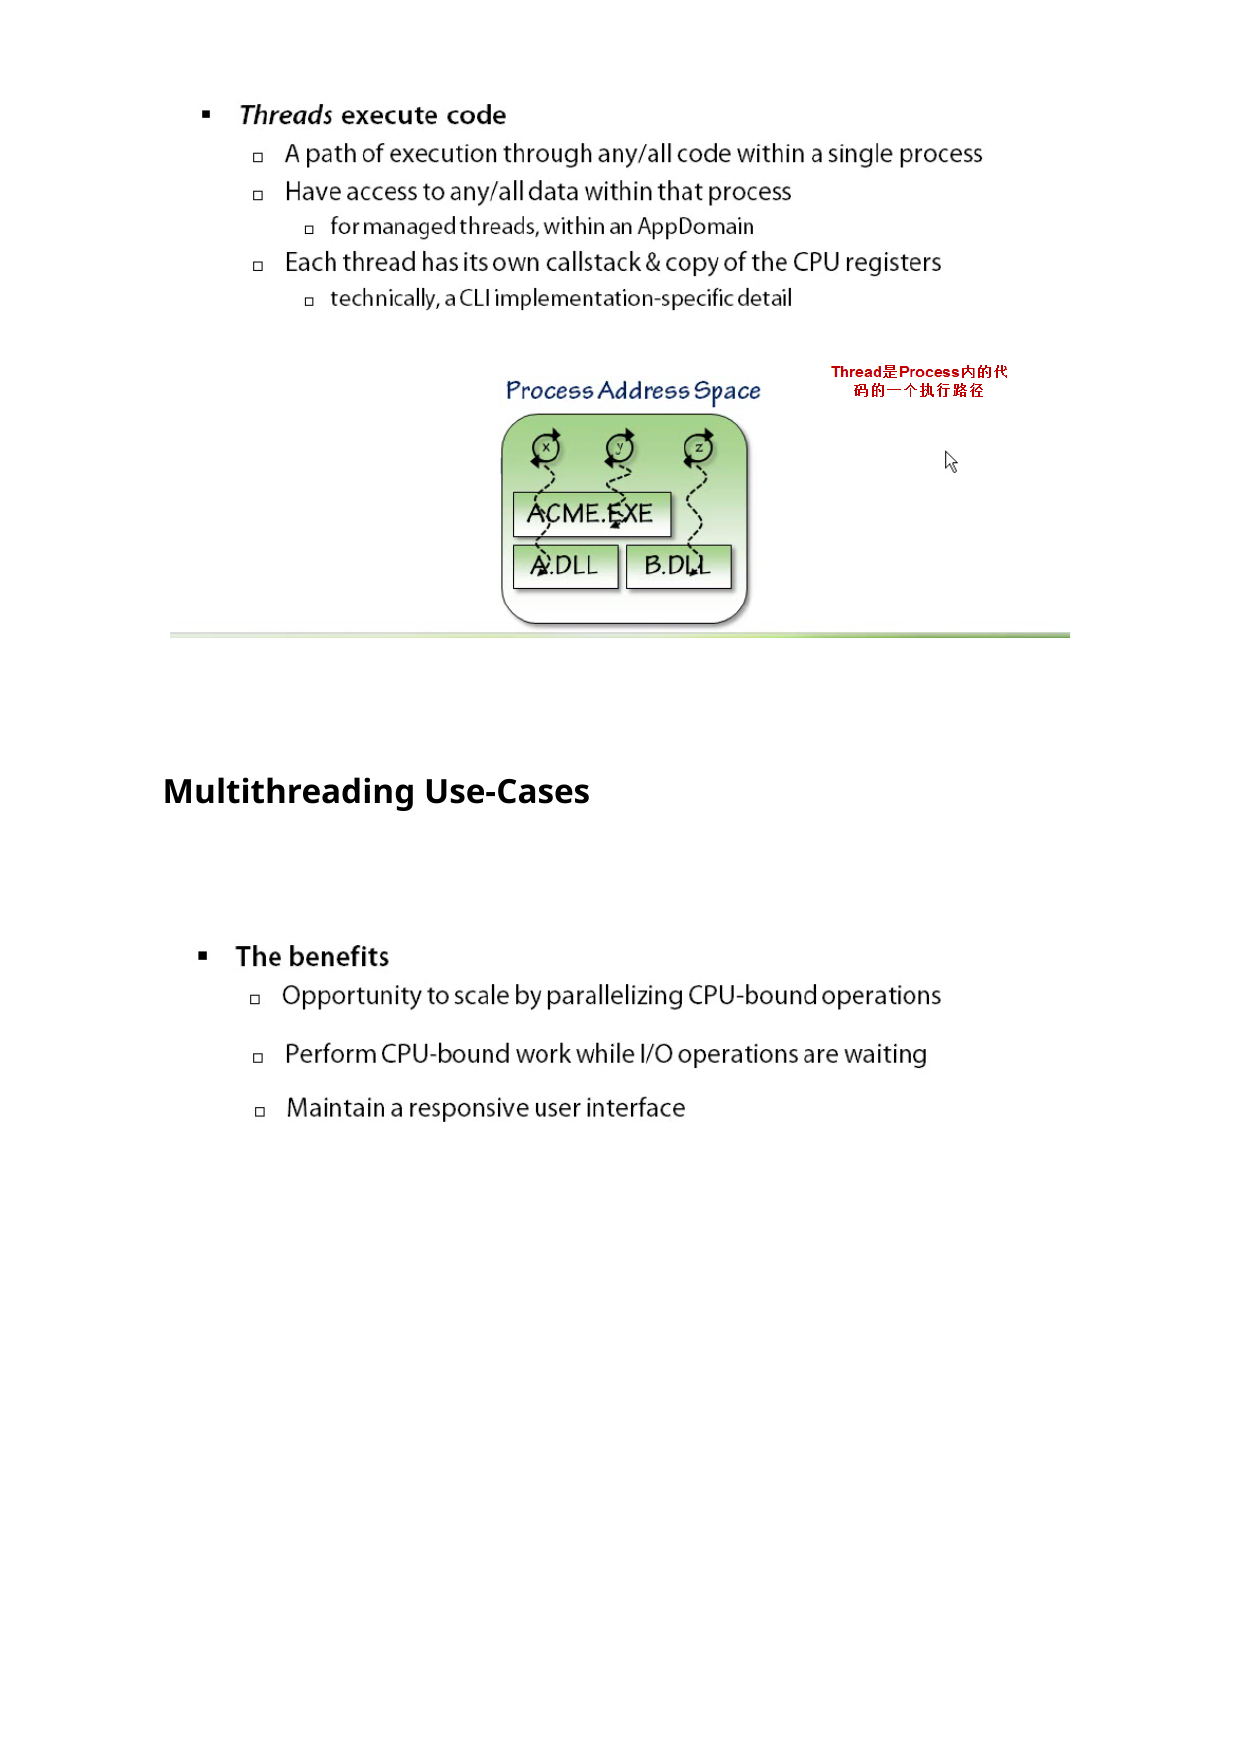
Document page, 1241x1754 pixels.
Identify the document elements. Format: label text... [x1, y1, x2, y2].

subtitle Multithreading Use-Cases [75, 758, 1165, 823]
picture [170, 80, 1071, 638]
picture [170, 915, 1071, 1157]
